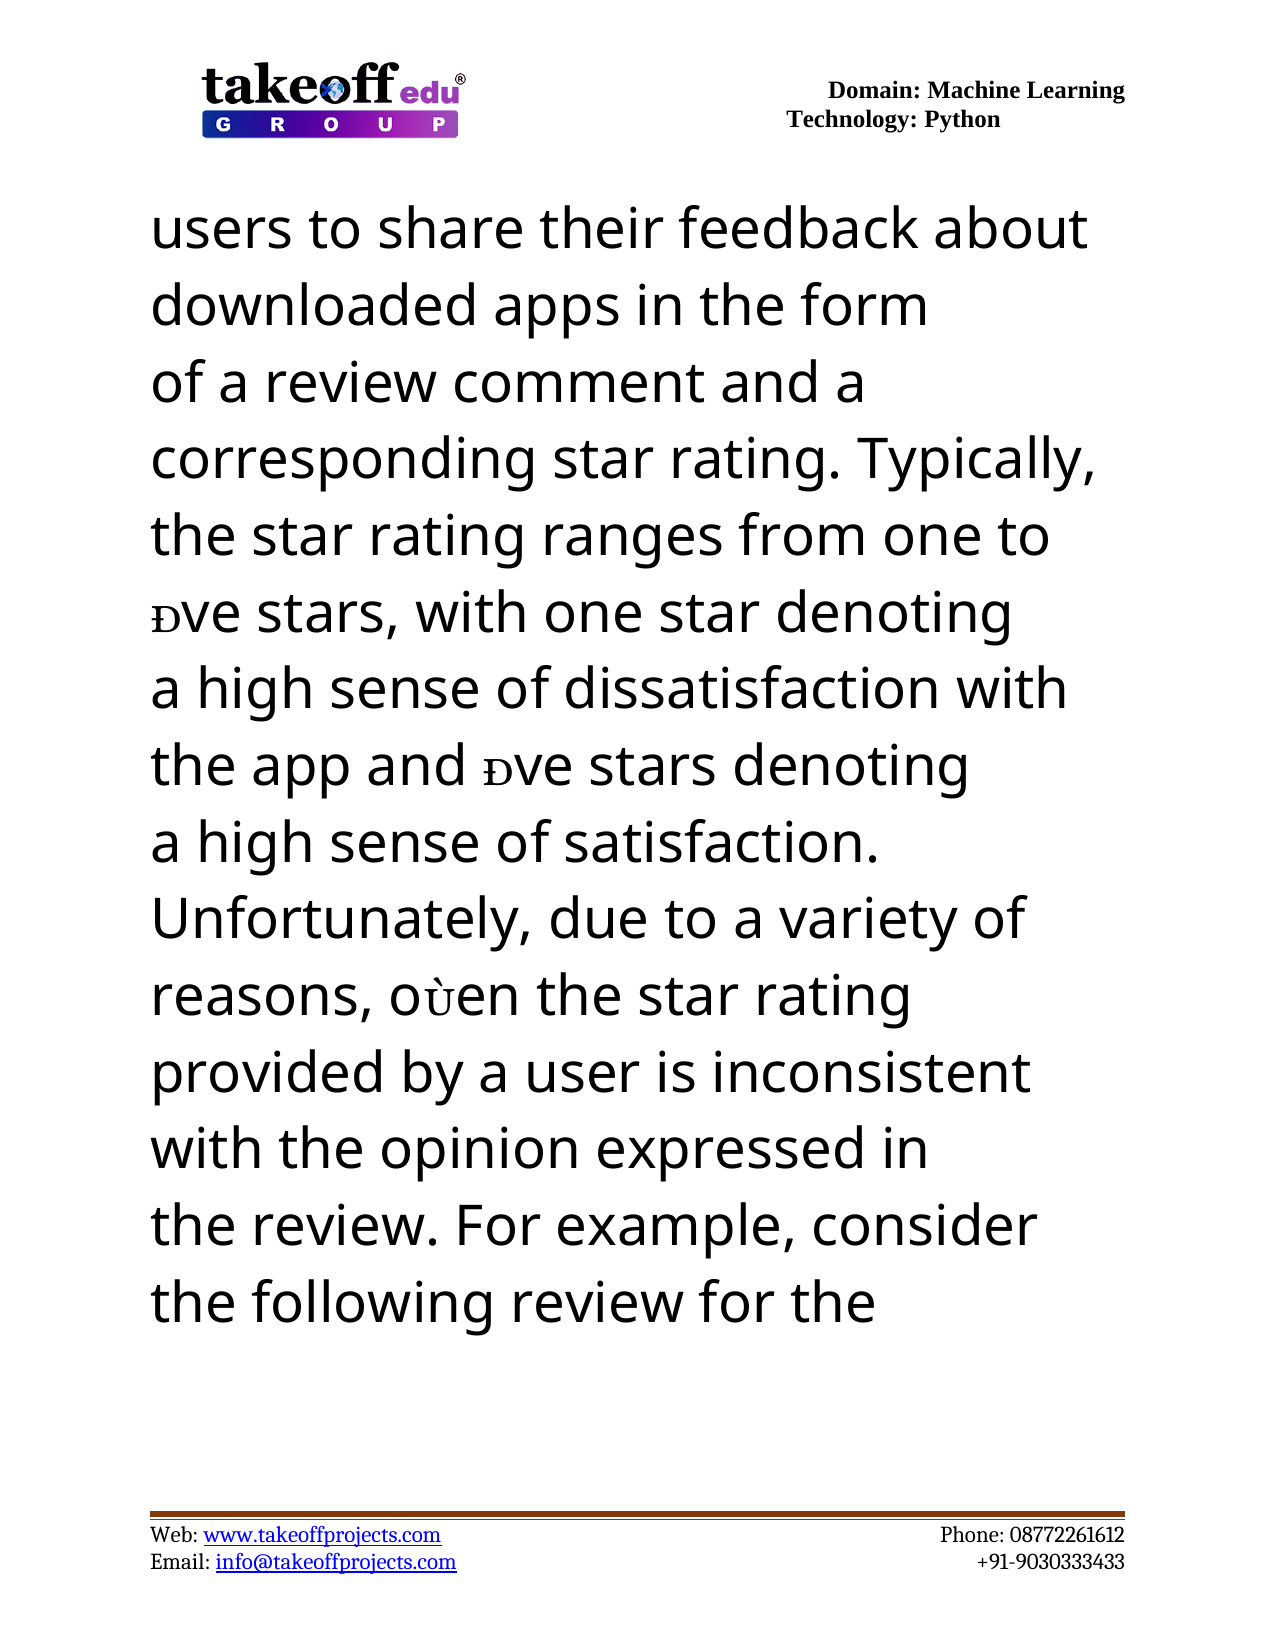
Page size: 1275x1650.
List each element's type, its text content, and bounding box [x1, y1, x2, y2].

text provided by a user is inconsistent with the opinion expressed in [150, 1032, 1125, 1185]
text of a review comment and a corresponding star rating. Typically, [150, 342, 1125, 495]
text the star rating ranges from one to ve stars, with one star denoting [150, 495, 1125, 648]
text users to share their feedback about downloaded apps in the form [150, 188, 1125, 342]
text the review. For example, consider the following review for the [150, 1185, 1125, 1338]
text a high sense of dissatisfaction with the app and ve stars denoting [150, 648, 1125, 802]
text a high sense of satisfaction. [150, 802, 1125, 878]
text Unfortunately, due to a variety of reasons, oen the star rating [150, 878, 1125, 1032]
picture [198, 57, 469, 149]
